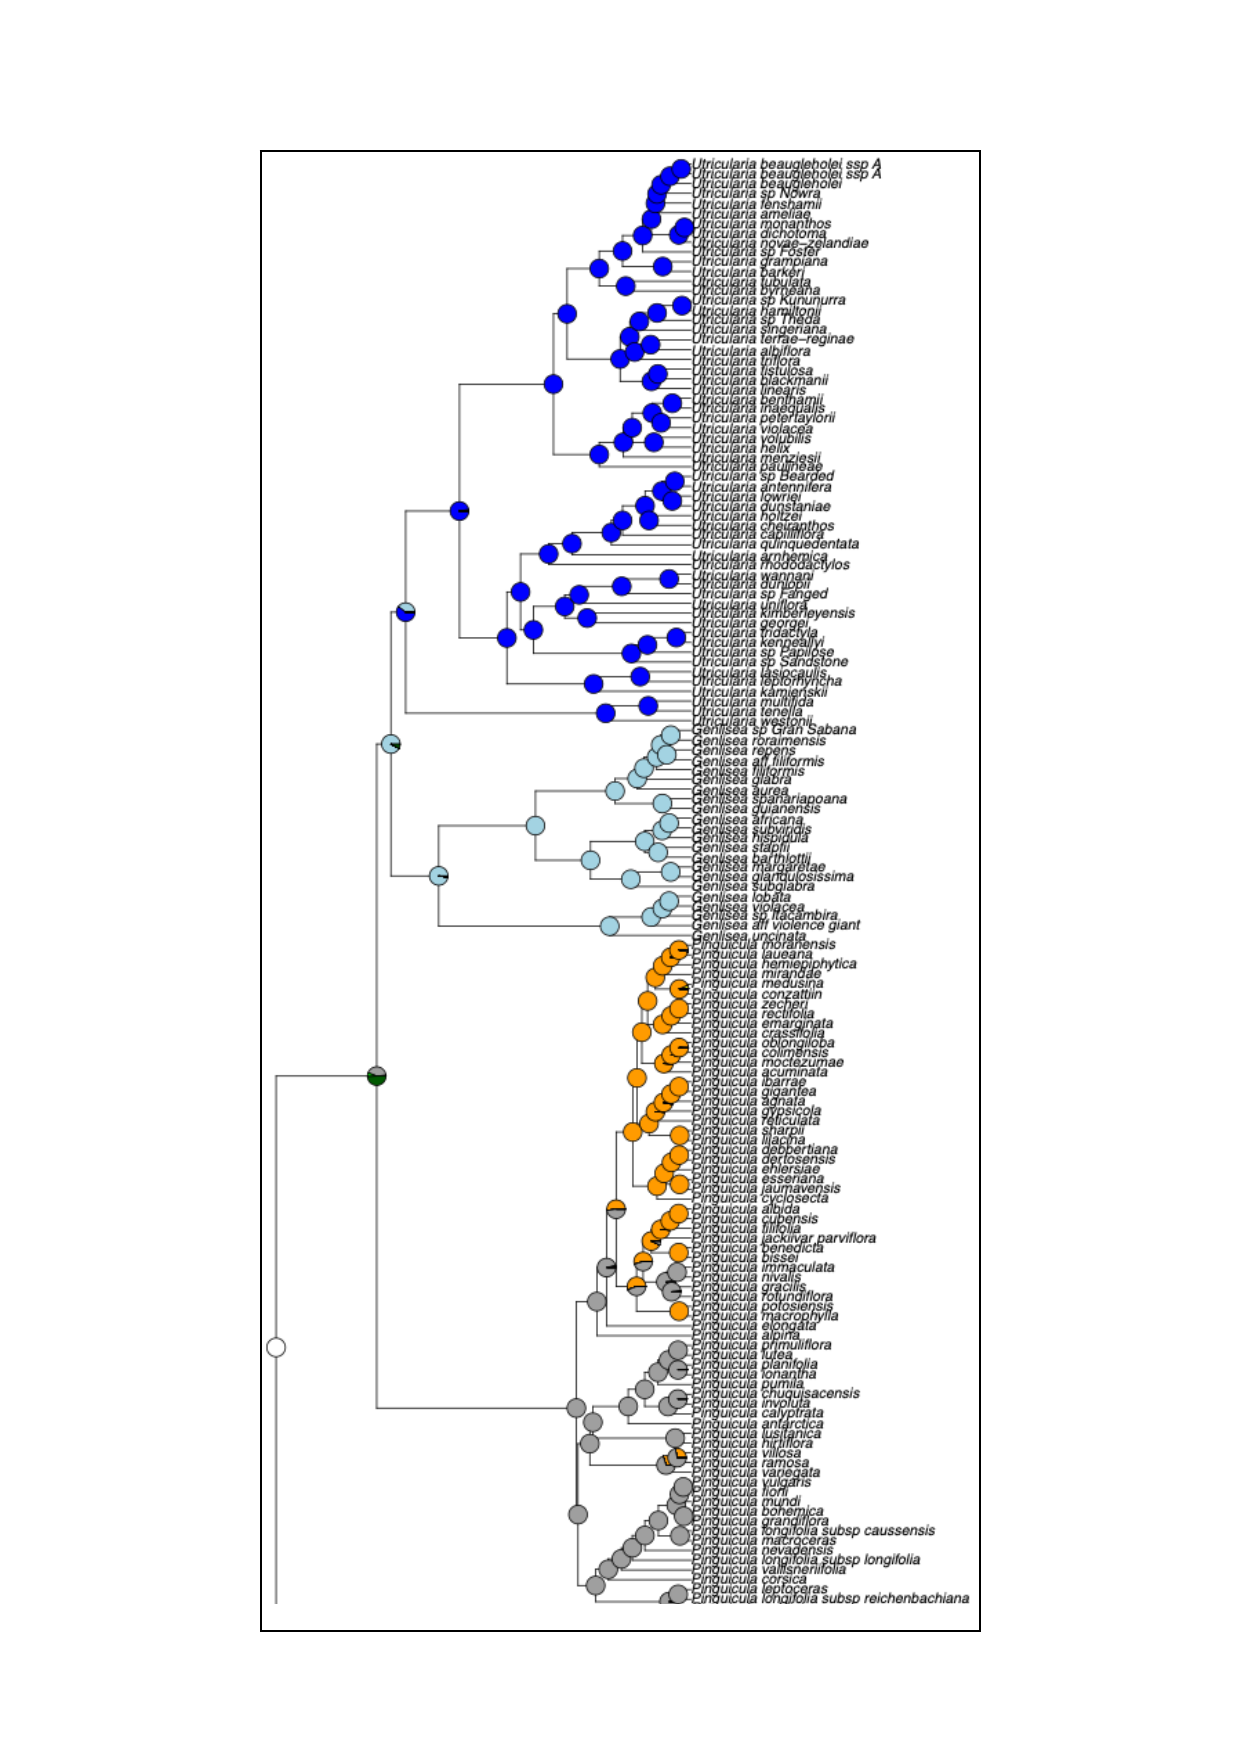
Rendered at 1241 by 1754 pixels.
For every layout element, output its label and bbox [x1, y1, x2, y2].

picture [262, 152, 979, 1604]
